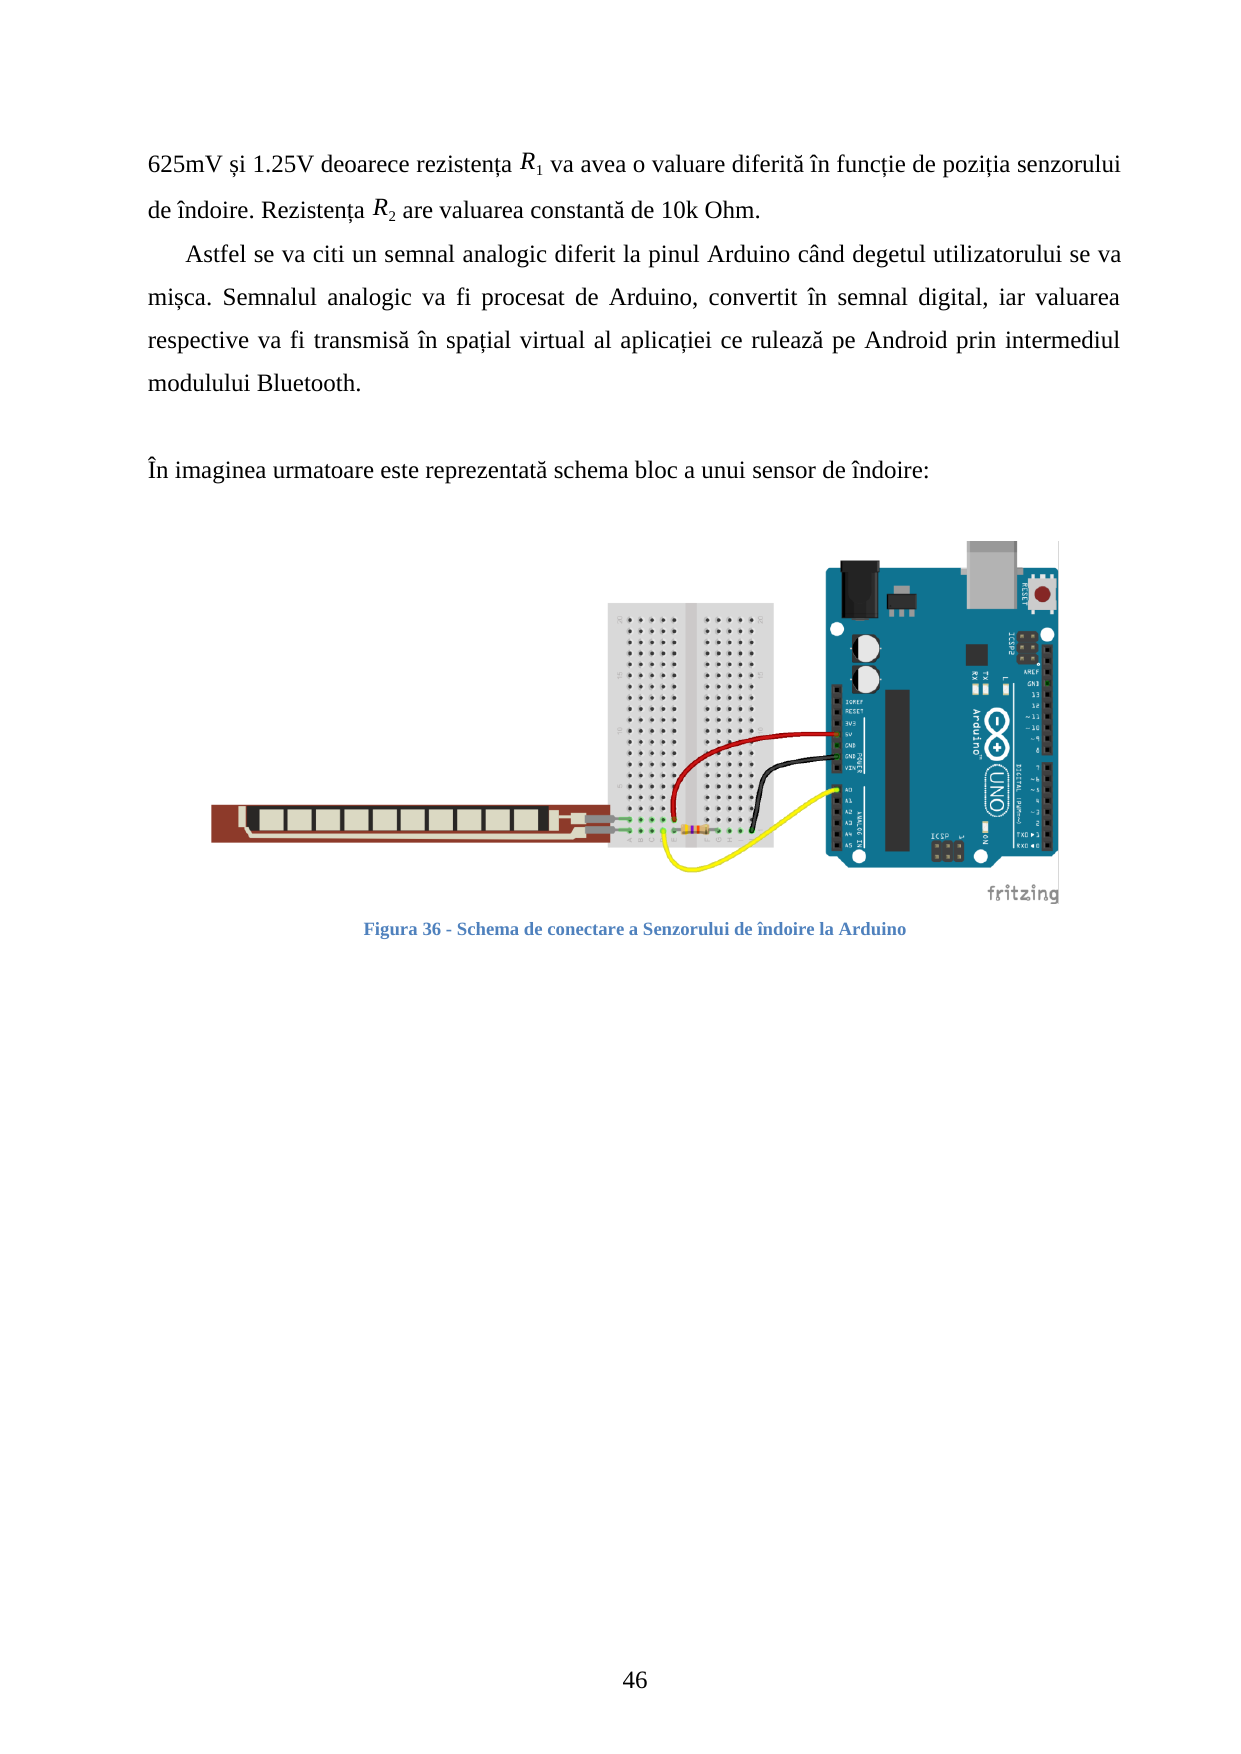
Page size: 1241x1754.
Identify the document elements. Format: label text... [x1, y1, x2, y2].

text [148, 148, 1122, 225]
picture [211, 541, 1059, 904]
text Figura 36 - Schema de conectare a Senzorului de îndoire la Arduino [148, 918, 1122, 939]
text În imaginea urmatoare este reprezentată schema bloc a unui sensor de îndoire: [148, 455, 1122, 483]
text Astfel se va citi un semnal analogic diferit la pinul Arduino când degetul utilizatorului se va mișca. Semnalul analogic va fi procesat de Arduino, convertit în semnal digital, iar valuarea respective va fi transmisă în spațial virtual al aplicației ce rulează pe Android prin intermediul modulului Bluetooth. [148, 239, 1122, 397]
